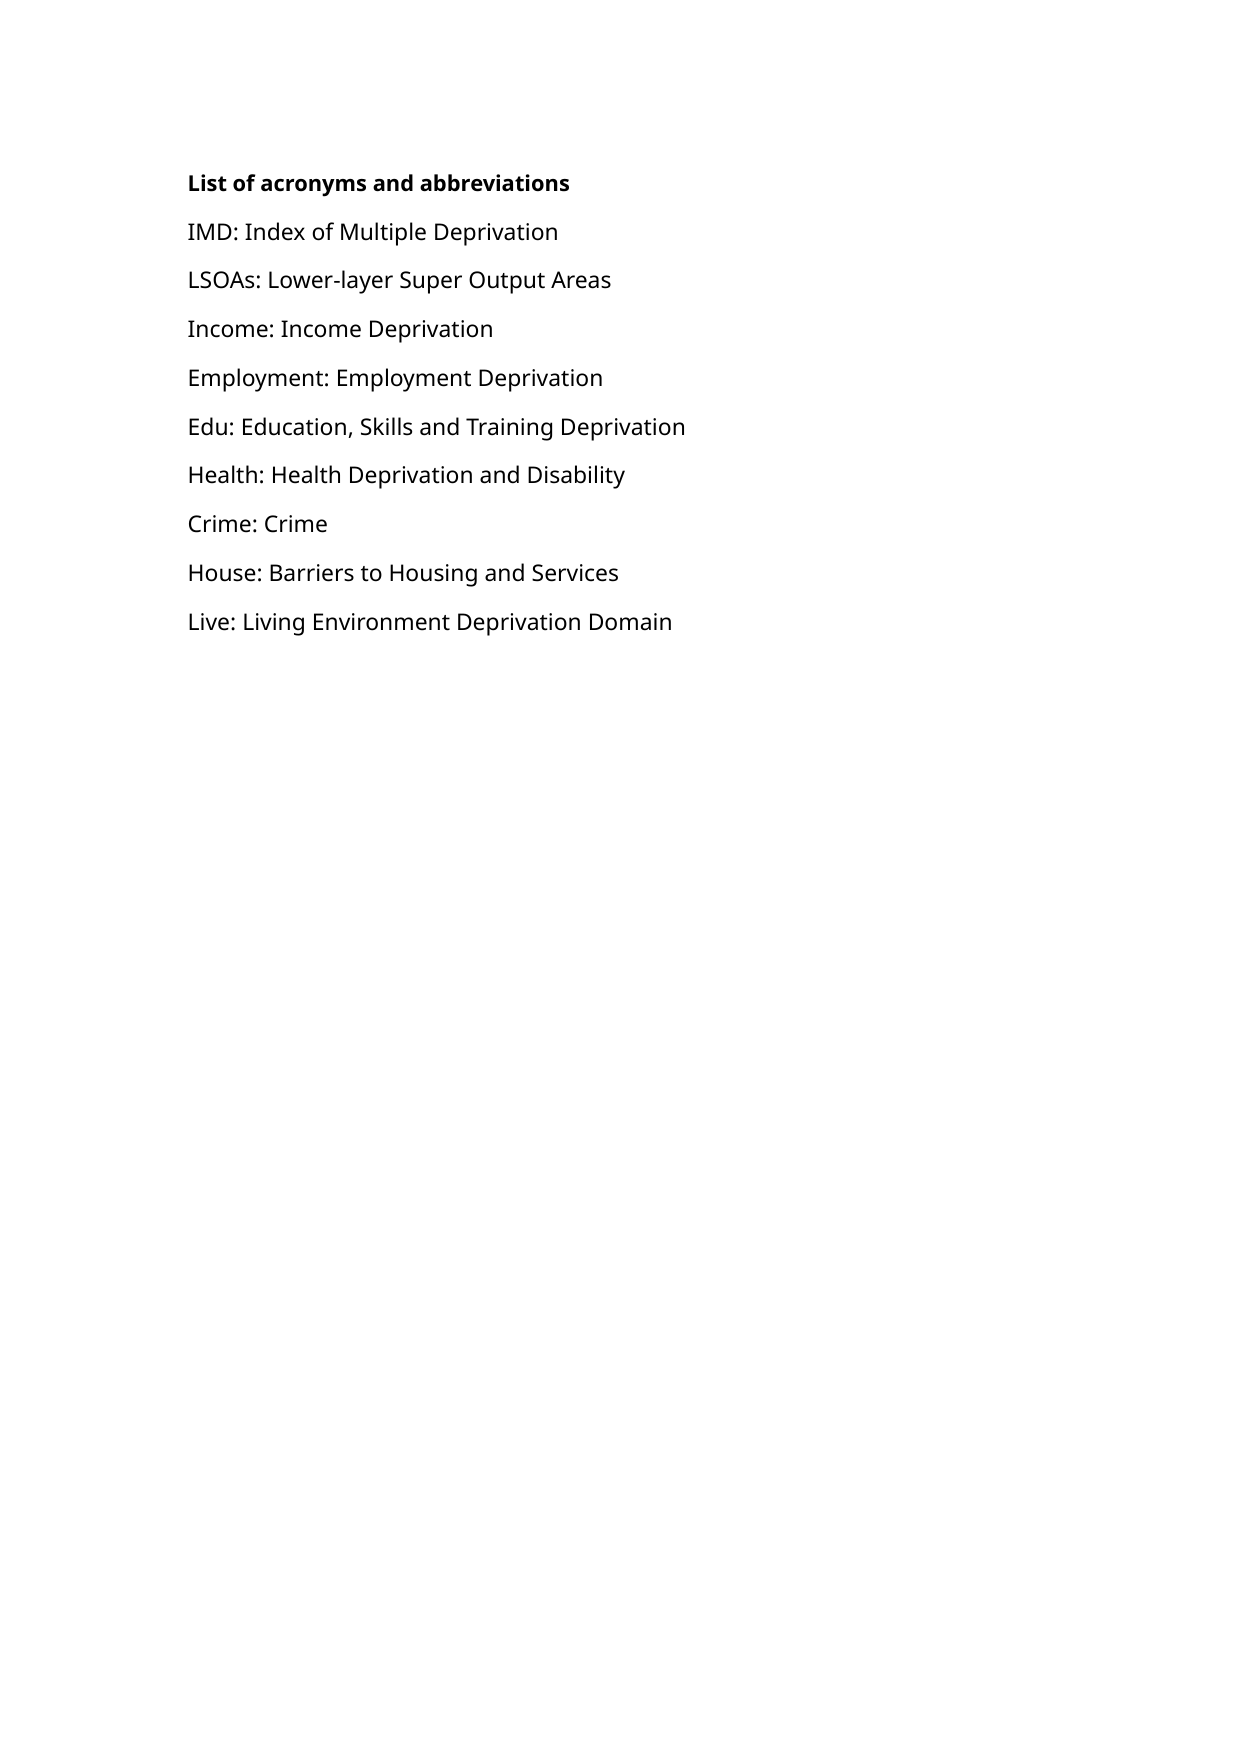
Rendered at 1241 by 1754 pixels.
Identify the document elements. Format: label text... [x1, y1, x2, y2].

text House: Barriers to Housing and Services [187, 556, 1053, 589]
text Live: Living Environment Deprivation Domain [187, 605, 1053, 637]
text Edu: Education, Skills and Training Deprivation [187, 410, 1053, 442]
text Employment: Employment Deprivation [187, 361, 1053, 394]
text IMD: Index of Multiple Deprivation [187, 215, 1053, 247]
text LSOAs: Lower-layer Super Output Areas [187, 264, 1053, 296]
text List of acronyms and abbreviations [187, 166, 1053, 199]
text Income: Income Deprivation [187, 312, 1053, 345]
text Crime: Crime [187, 507, 1053, 540]
text Health: Health Deprivation and Disability [187, 459, 1053, 491]
